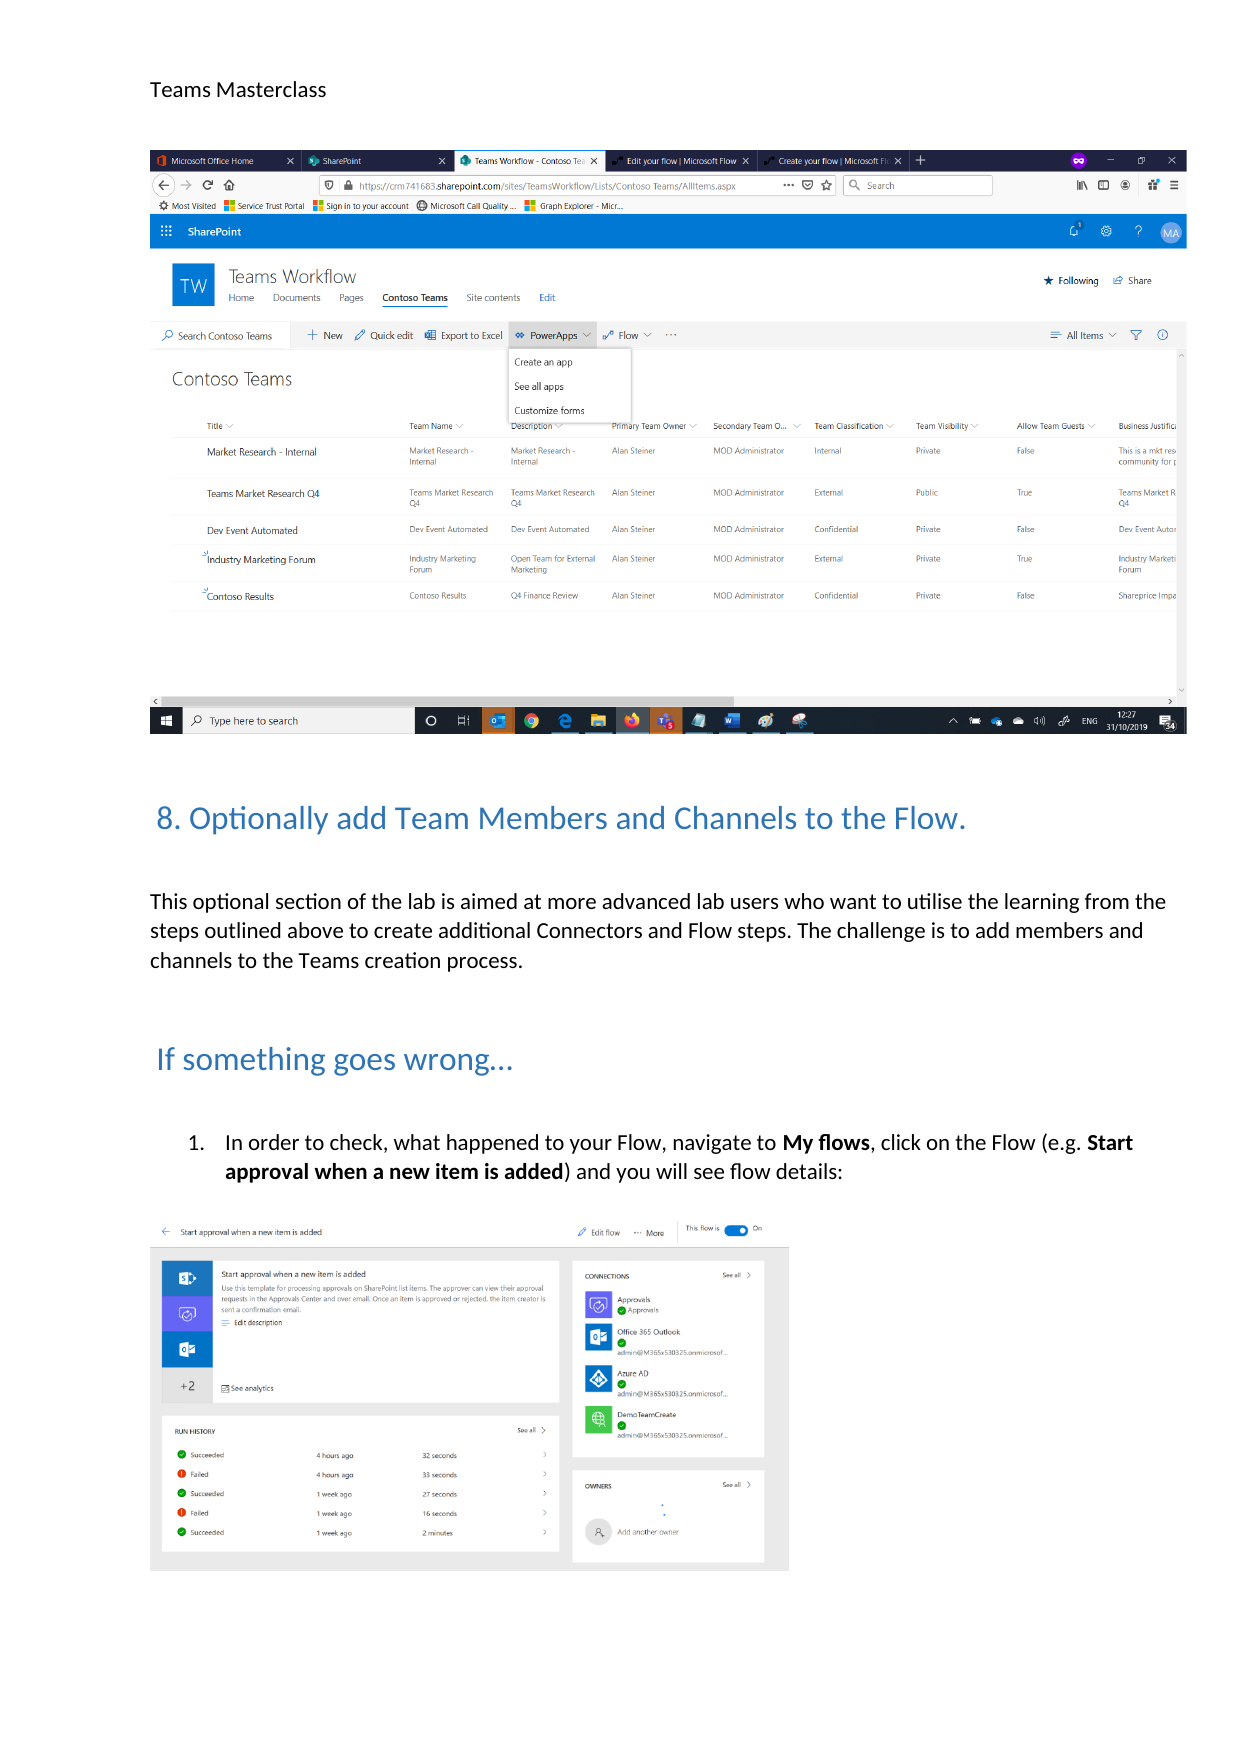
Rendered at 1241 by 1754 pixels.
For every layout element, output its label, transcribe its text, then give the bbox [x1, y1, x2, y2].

picture [150, 150, 1187, 734]
picture [150, 1215, 789, 1571]
subtitle 8. Optionally add Team Members and Channels to the Flow. [156, 797, 1187, 838]
subtitle If something goes wrong… [156, 1038, 1187, 1078]
list In order to check, what happened to your Flow, navigate to My flows, click on the Flow (e.g. Start approval when a new item is added) and you will see flow details: [187, 1128, 1187, 1185]
text This optional section of the lab is aimed at more advanced lab users who want to utilise the learning from the steps outlined above to create additional Connectors and Flow steps. The challenge is to add members and channels to the Teams creation process. [150, 887, 1187, 974]
